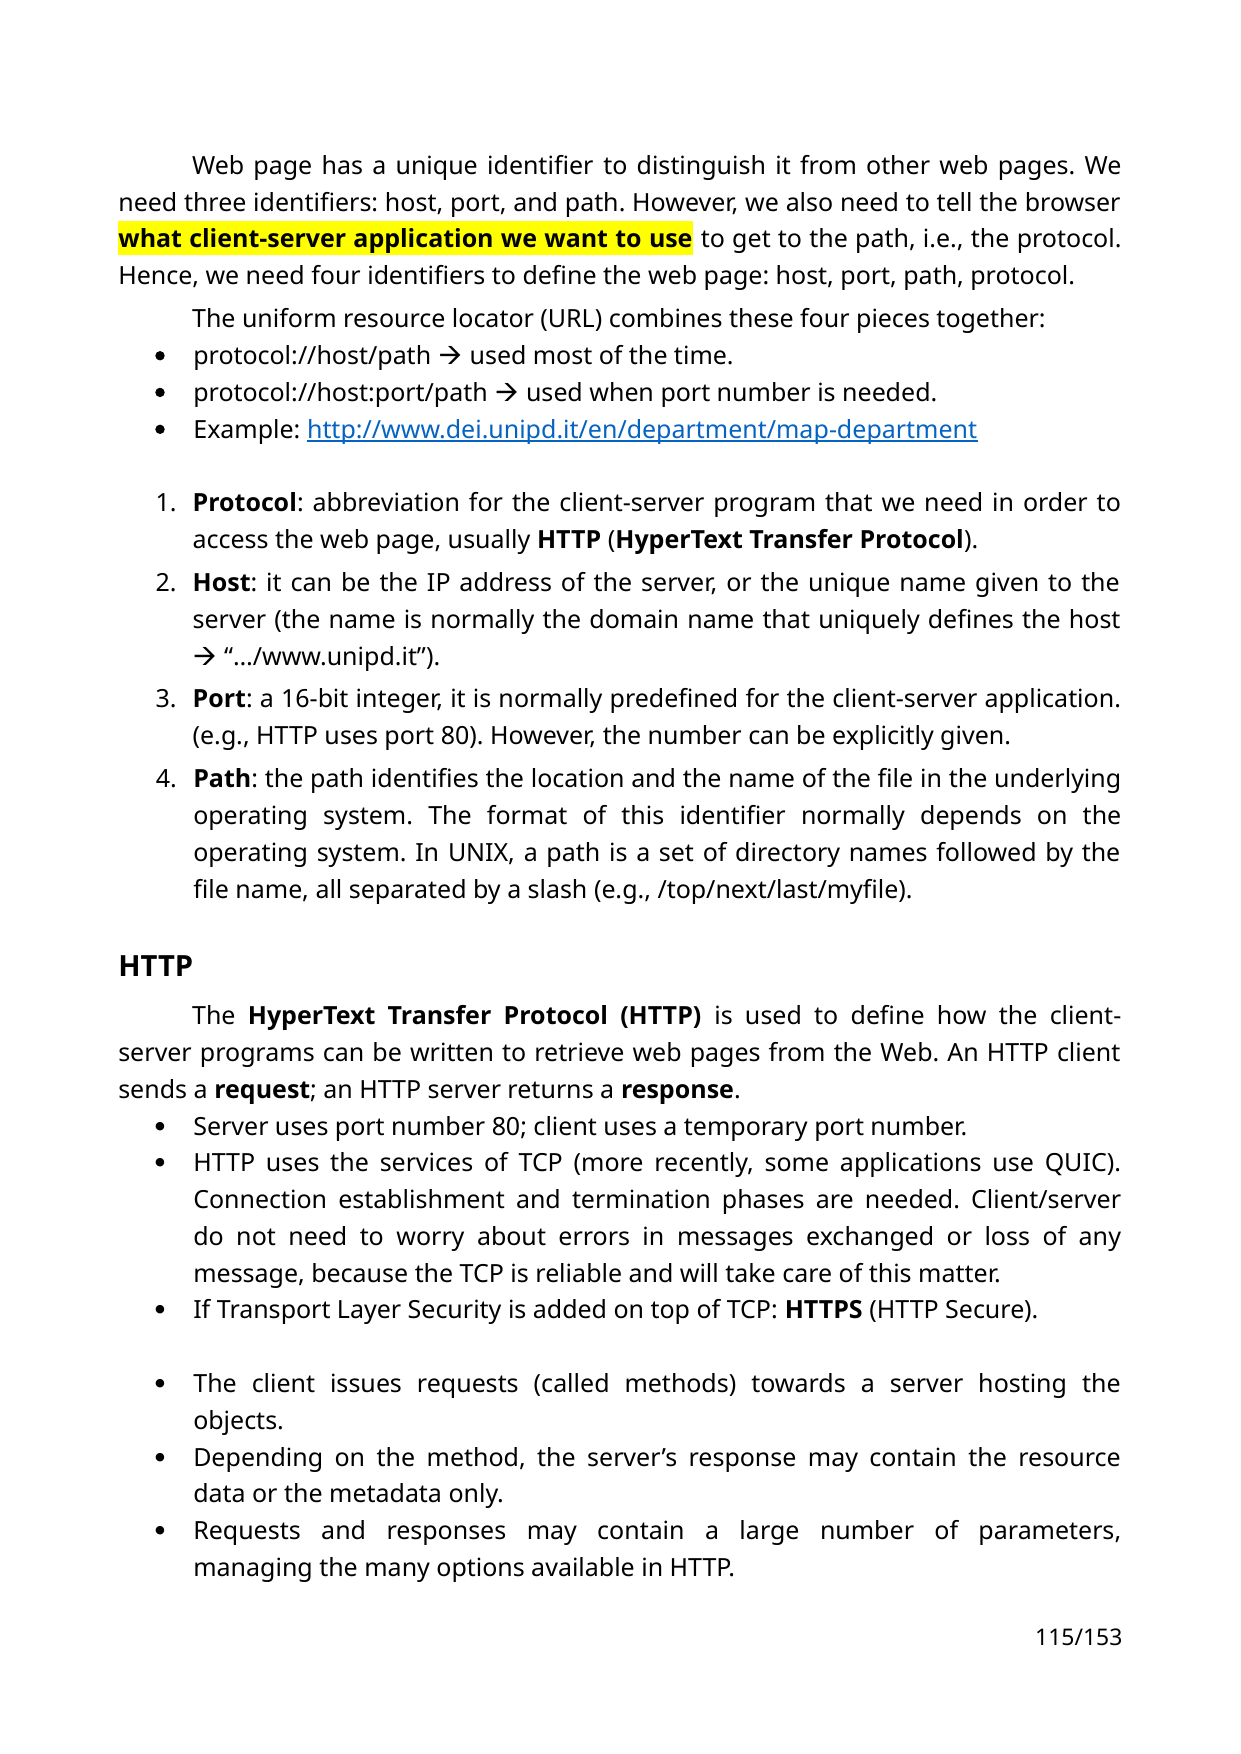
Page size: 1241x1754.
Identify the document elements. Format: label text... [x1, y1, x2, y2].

text HTTP [118, 945, 1122, 984]
list Web page has a unique identifier to distinguish it from other web pages. We need three identifiers: host, port, and path. However, we also need to tell the browser what client-server application we want to use to get to the path, i.e., the protocol. Hence, we need four identifiers to define the web page: host, port, path, protocol. [118, 148, 1122, 292]
list Example: http://www.dei.unipd.it/en/department/map-department [156, 411, 1122, 445]
list Server uses port number 80; client uses a temporary port number. [156, 1108, 1122, 1142]
list protocol://host/path used most of the time. [156, 338, 1122, 372]
list The uniform resource locator (URL) combines these four pieces together: [118, 301, 1122, 335]
list HTTP uses the services of TCP (more recently, some applications use QUIC). Connection establishment and termination phases are needed. Client/server do not need to worry about errors in messages exchanged or loss of any message, because the TCP is reliable and will take care of this matter. [156, 1145, 1122, 1289]
list Depending on the method, the server’s response may contain the resource data or the metadata only. [156, 1439, 1122, 1510]
list Port: a 16-bit integer, it is normally predefined for the client-server application. (e.g., HTTP uses port 80). However, the number can be explicitly given. [155, 681, 1122, 752]
list The client issues requests (called methods) towards a server hosting the objects. [156, 1366, 1122, 1437]
list The HyperText Transfer Protocol (HTTP) is used to define how the client-server programs can be written to retrieve web pages from the Web. An HTTP client sends a request; an HTTP server returns a response. [118, 998, 1122, 1106]
list If Transport Layer Security is added on top of TCP: HTTPS (HTTP Secure). [156, 1292, 1122, 1326]
list Path: the path identifies the location and the name of the file in the underlying operating system. The format of this identifier normally depends on the operating system. In UNIX, a path is a set of directory names followed by the file name, all separated by a slash (e.g., /top/next/last/myfile). [156, 761, 1122, 905]
list Host: it can be the IP address of the server, or the unique name given to the server (the name is normally the domain name that uniquely defines the host “…/www.unipd.it”). [155, 564, 1122, 672]
list protocol://host:port/path used when port number is needed. [156, 374, 1122, 408]
list Requests and responses may contain a large number of parameters, managing the many options available in HTTP. [156, 1513, 1122, 1584]
list Protocol: abbreviation for the client-server program that we need in order to access the web page, usually HTTP (HyperText Transfer Protocol). [155, 485, 1122, 556]
